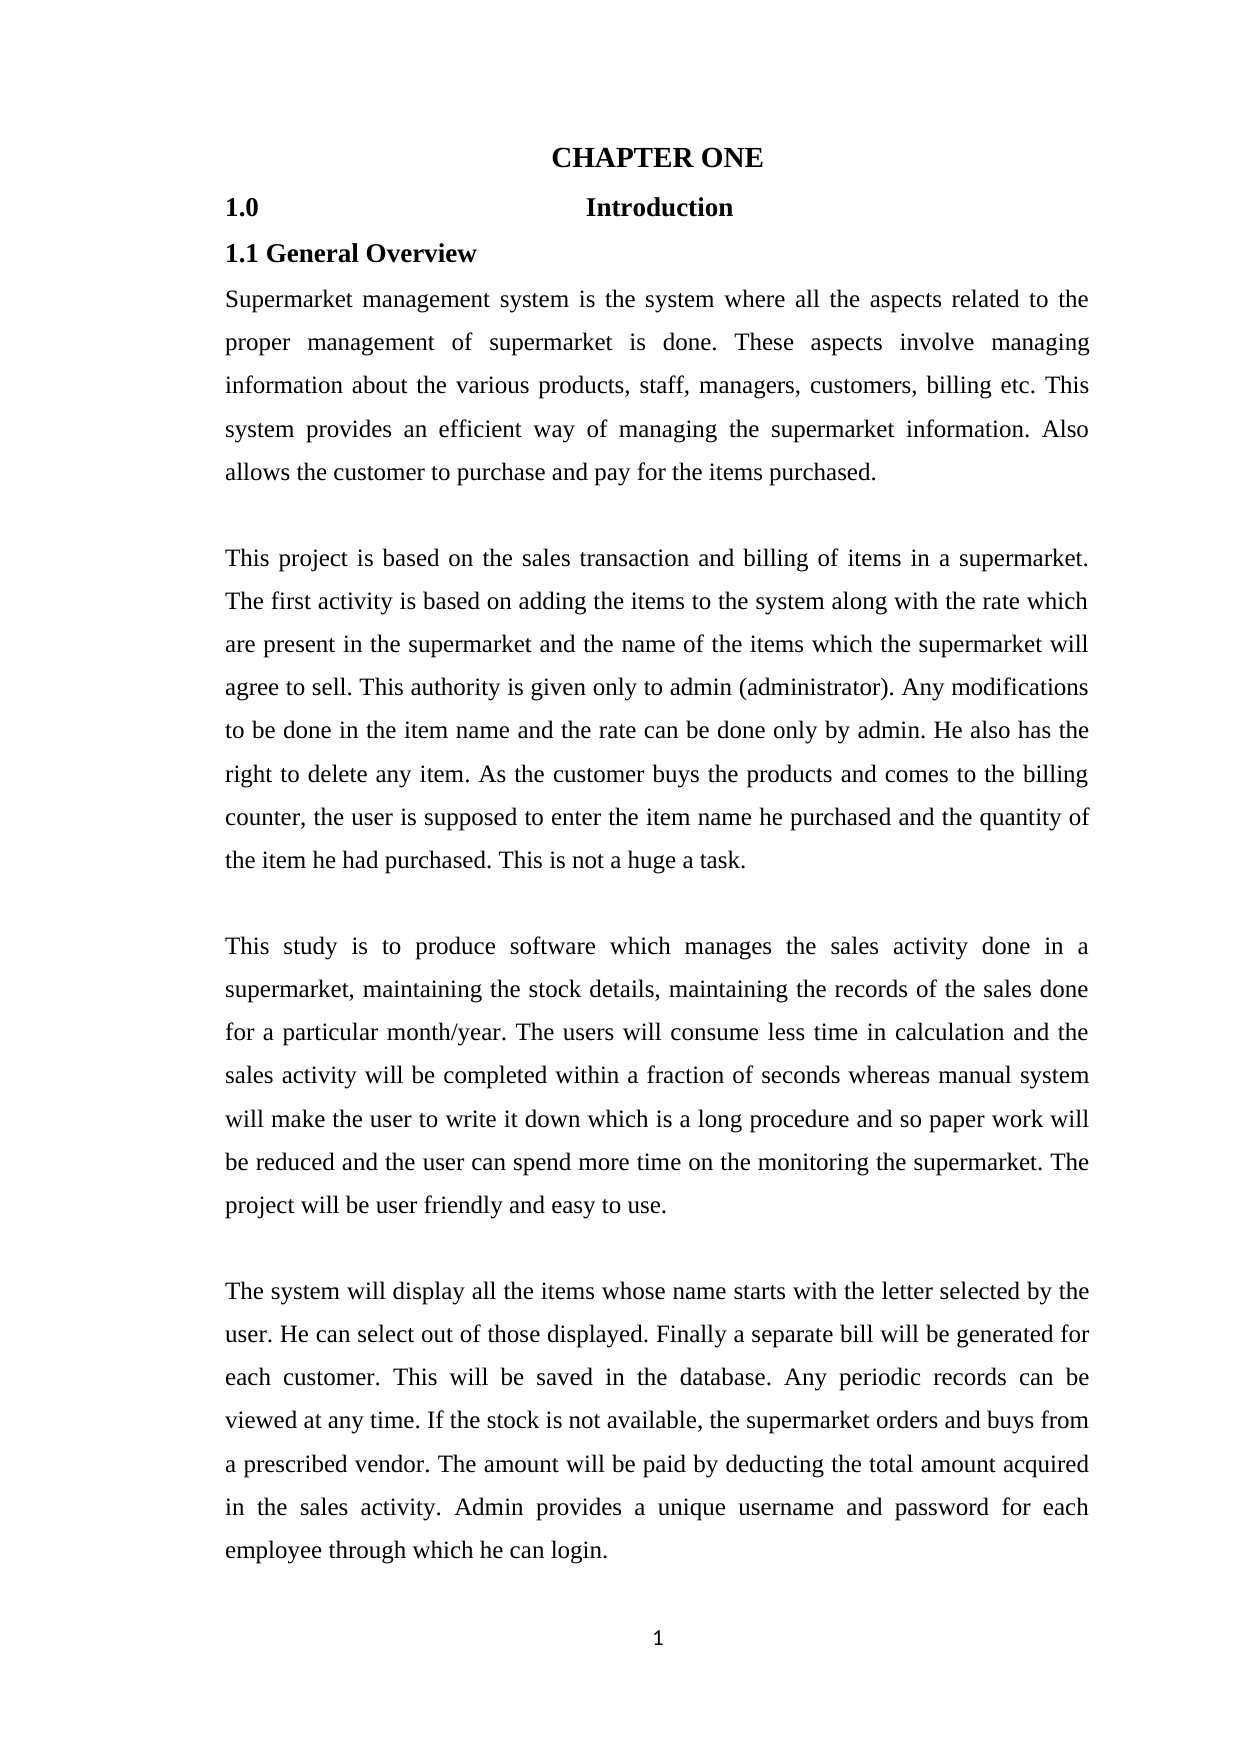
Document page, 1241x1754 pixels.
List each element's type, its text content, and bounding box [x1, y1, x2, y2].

text The system will display all the items whose name starts with the letter selected by the user. He can select out of those displayed. Finally a separate bill will be generated for each customer. This will be saved in the database. Any periodic records can be viewed at any time. If the stock is not available, the supermarket orders and buys from a prescribed vendor. The amount will be paid by deducting the total amount acquired in the sales activity. Admin provides a unique username and password for each employee through which he can login. [225, 1276, 1090, 1564]
text This study is to produce software which manages the sales activity done in a supermarket, maintaining the stock details, maintaining the records of the sales done for a particular month/year. The users will consume less time in calculation and the sales activity will be completed within a fraction of seconds whereas manual system will make the user to write it down which is a long procedure and so paper work will be reduced and the user can spend more time on the monitoring the supermarket. The project will be user friendly and easy to use. [225, 931, 1090, 1219]
text Supermarket management system is the system where all the aspects related to the proper management of supermarket is done. These aspects involve managing information about the various products, staff, managers, customers, billing etc. This system provides an efficient way of managing the supermarket information. Also allows the customer to purchase and pay for the items purchased. [225, 284, 1090, 486]
text CHAPTER ONE [225, 141, 1090, 174]
text 1.1 General Overview [225, 238, 1090, 269]
text This project is based on the sales transaction and billing of items in a supermarket. The first activity is based on adding the items to the system along with the rate which are present in the supermarket and the name of the items which the supermarket will agree to sell. This authority is given only to admin (administrator). Any modifications to be done in the item name and the rate can be done only by admin. He also has the right to delete any item. As the customer buys the products and comes to the billing counter, the user is supposed to enter the item name he purchased and the quantity of the item he had purchased. This is not a huge a task. [225, 543, 1090, 874]
text 1.0 Introduction [225, 191, 1090, 222]
